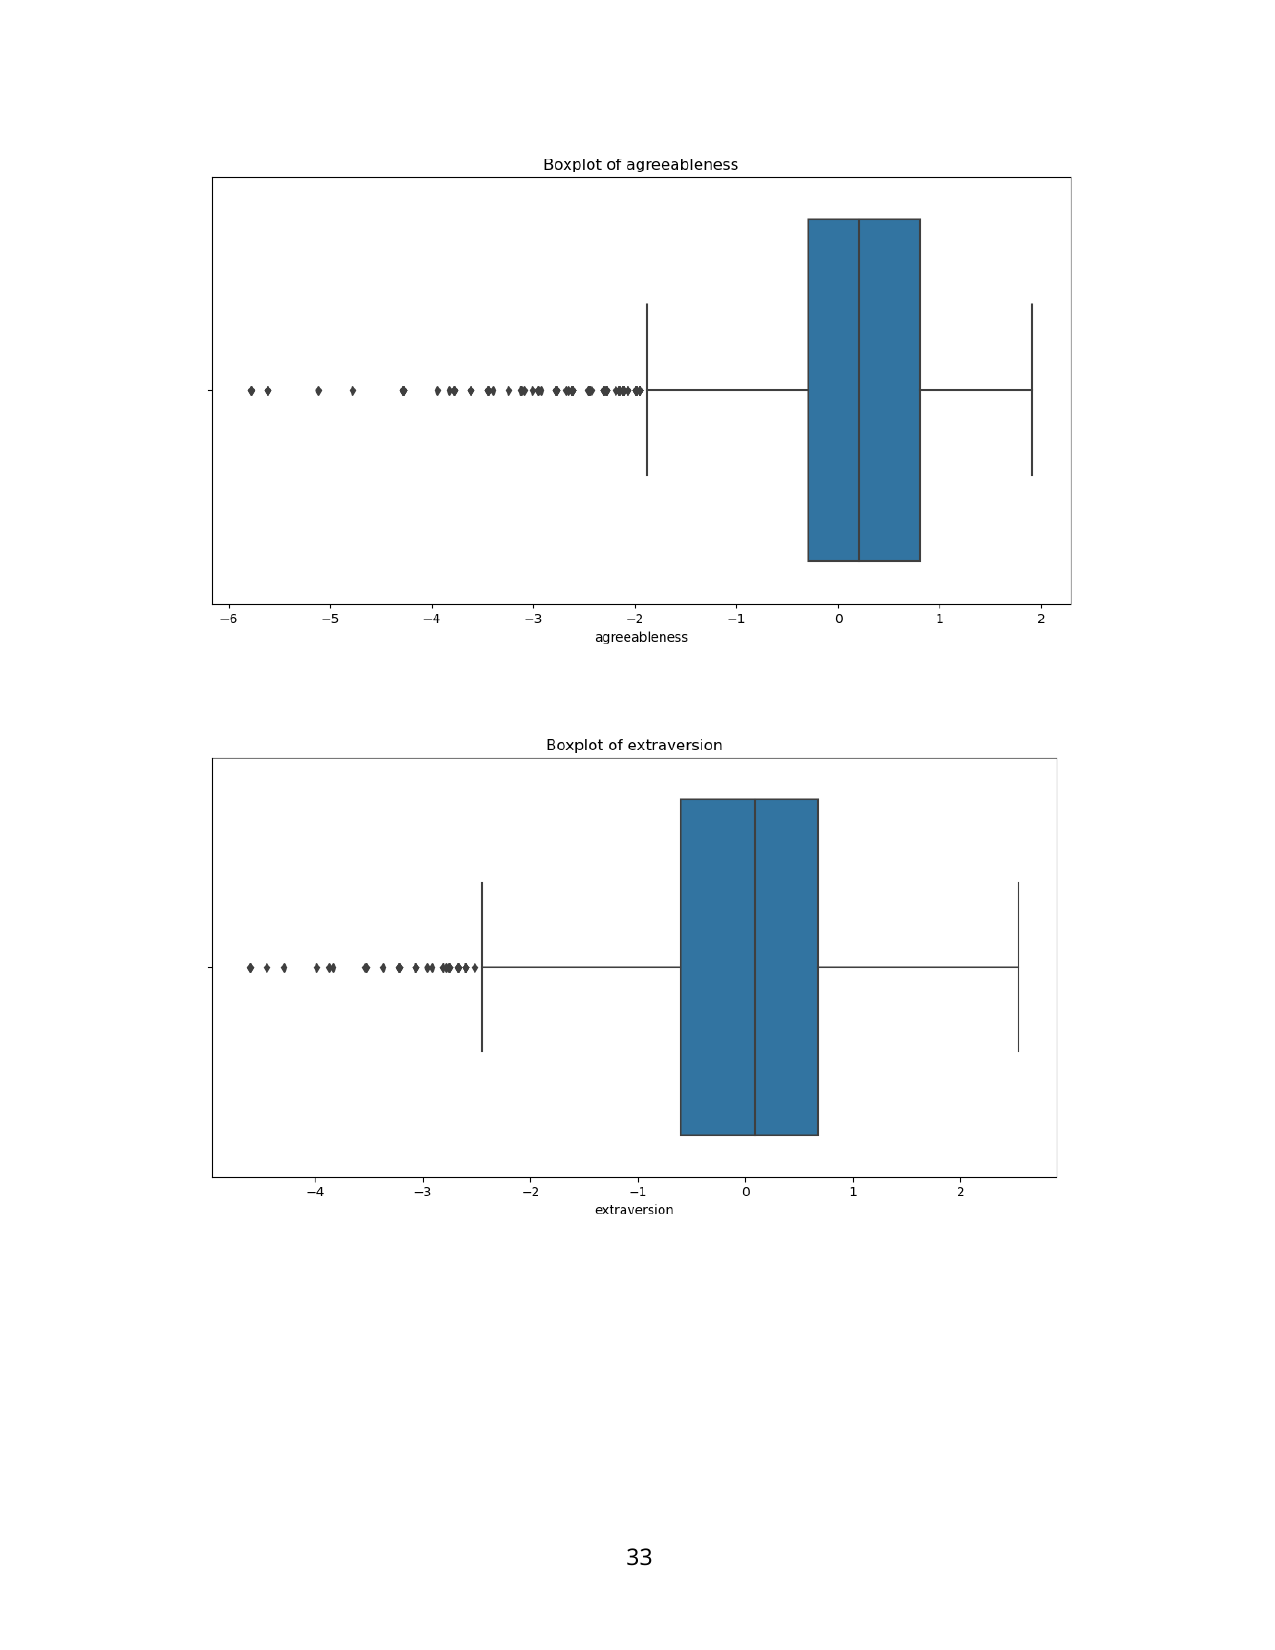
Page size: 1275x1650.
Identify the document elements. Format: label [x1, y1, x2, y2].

picture [207, 739, 1058, 1214]
picture [207, 159, 1072, 644]
